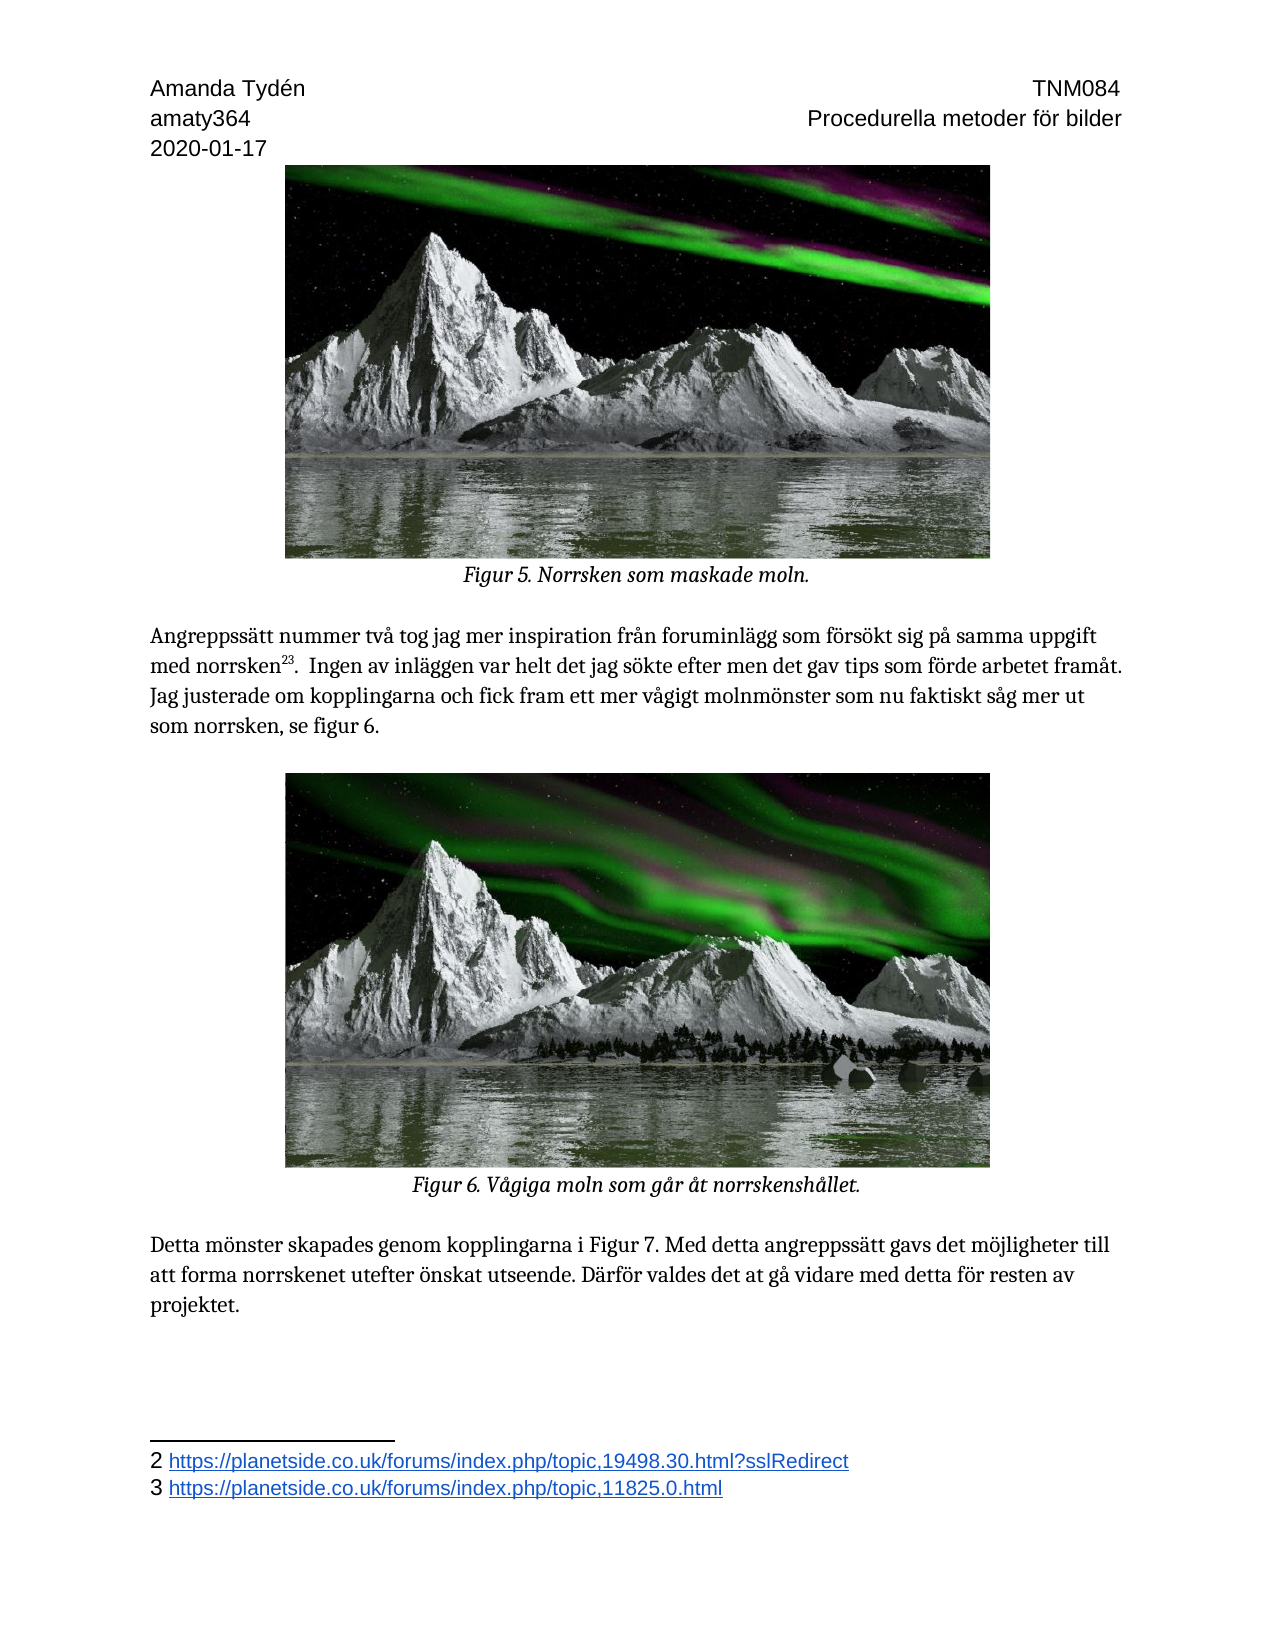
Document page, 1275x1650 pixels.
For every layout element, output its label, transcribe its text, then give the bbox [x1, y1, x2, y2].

picture [285, 165, 990, 559]
text Figur 5. Norrsken som maskade moln. [150, 562, 1125, 588]
picture [285, 773, 990, 1168]
text Detta mönster skapades genom kopplingarna i Figur 7. Med detta angreppssätt gavs det möjligheter till att forma norrskenet utefter önskat utseende. Därför valdes det at gå vidare med detta för resten av projektet. [150, 1232, 1125, 1319]
text Figur 6. Vågiga moln som går åt norrskenshållet. [150, 1171, 1125, 1198]
text Angreppssätt nummer två tog jag mer inspiration från foruminlägg som försökt sig på samma uppgift med norrsken. Ingen av inläggen var helt det jag sökte efter men det gav tips som förde arbetet framåt. Jag justerade om kopplingarna och fick fram ett mer vågigt molnmönster som nu faktiskt såg mer ut som norrsken, se figur 6. [150, 622, 1125, 739]
